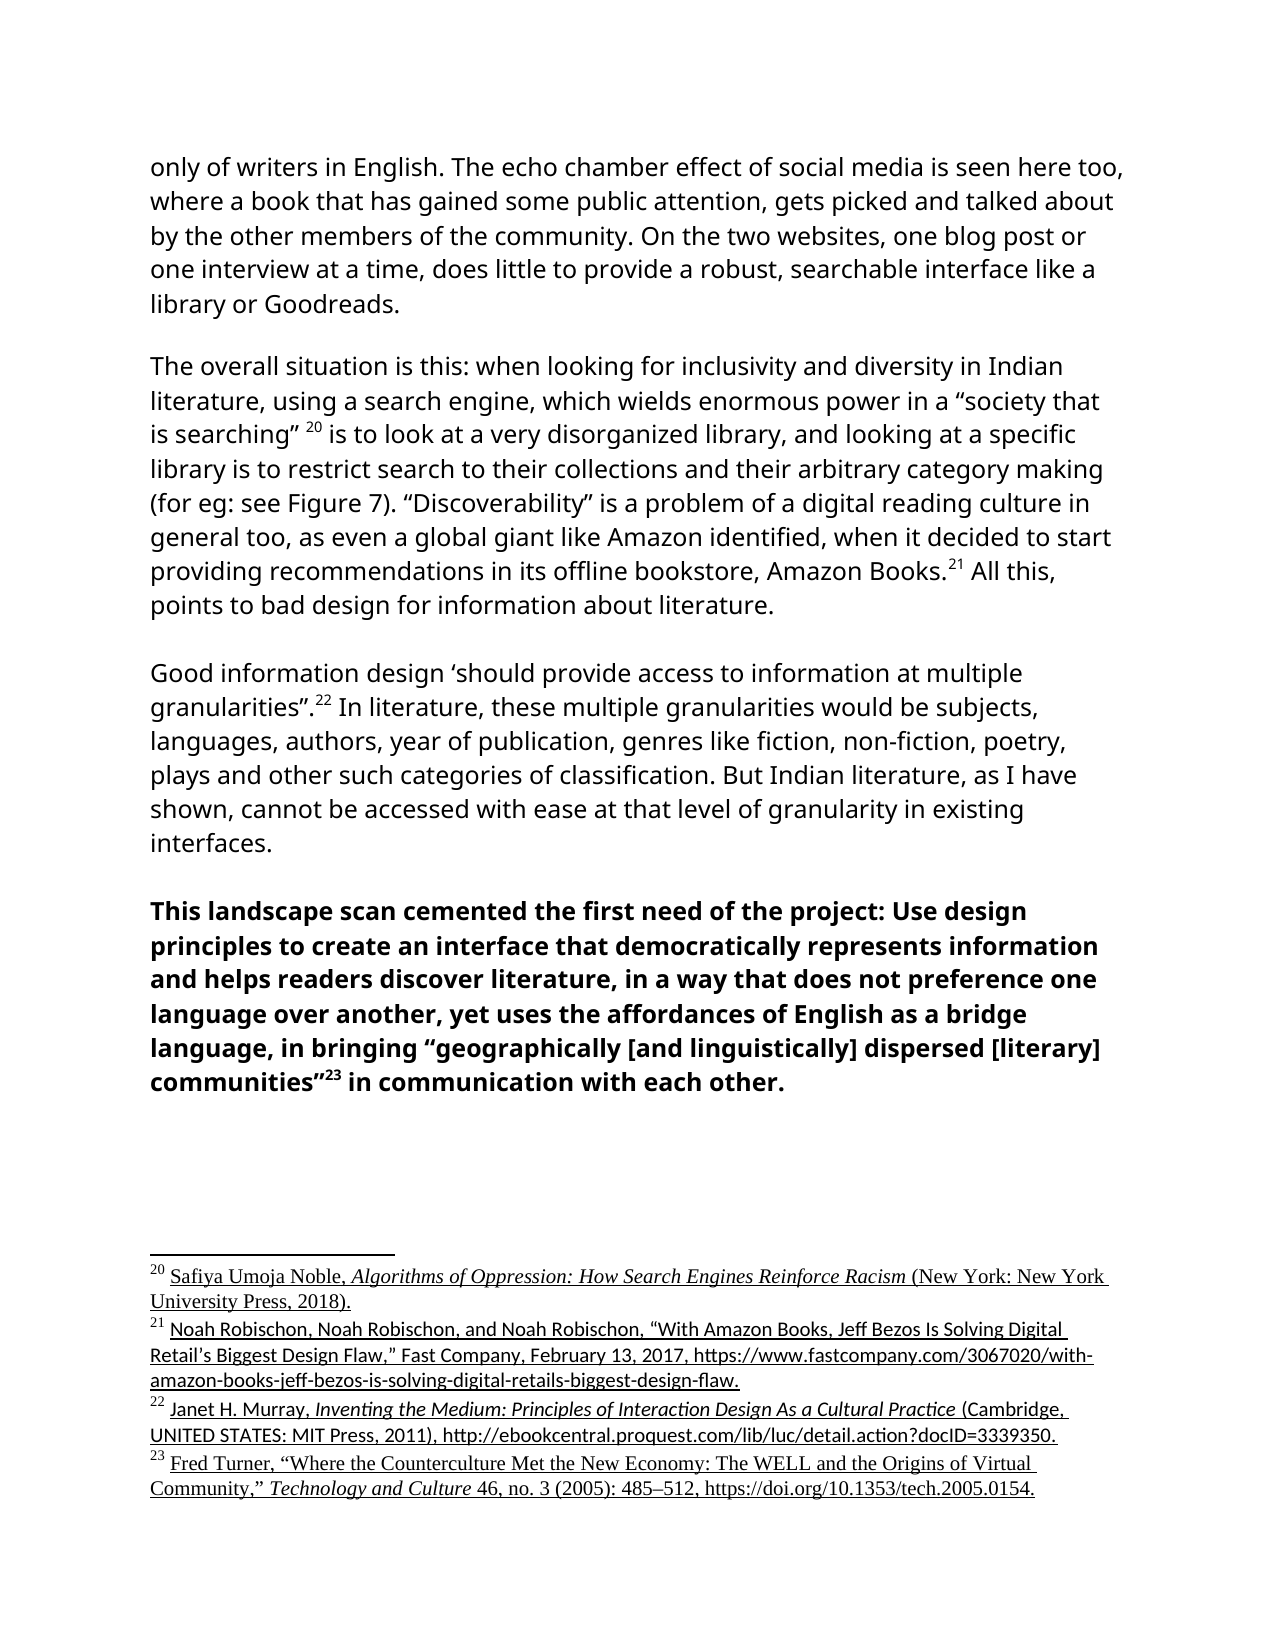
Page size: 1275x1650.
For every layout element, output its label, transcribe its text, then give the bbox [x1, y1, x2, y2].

text This landscape scan cemented the first need of the project: Use design principles to create an interface that democratically represents information and helps readers discover literature, in a way that does not preference one language over another, yet uses the affordances of English as a bridge language, in bringing “geographically [and linguistically] dispersed [literary] communities” in communication with each other. [150, 894, 1125, 1098]
text The overall situation is this: when looking for inclusivity and diversity in Indian literature, using a search engine, which wields enormous power in a “society that is searching” is to look at a very disorganized library, and looking at a specific library is to restrict search to their collections and their arbitrary category making (for eg: see Figure 7). “Discoverability” is a problem of a digital reading culture in general too, as even a global giant like Amazon identified, when it decided to start providing recommendations in its offline bookstore, Amazon Books. All this, points to bad design for information about literature. [150, 349, 1125, 622]
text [150, 150, 1125, 320]
text Good information design ‘should provide access to information at multiple granularities”. In literature, these multiple granularities would be subjects, languages, authors, year of publication, genres like fiction, non-fiction, poetry, plays and other such categories of classification. But Indian literature, as I have shown, cannot be accessed with ease at that level of granularity in existing interfaces. [150, 656, 1125, 860]
